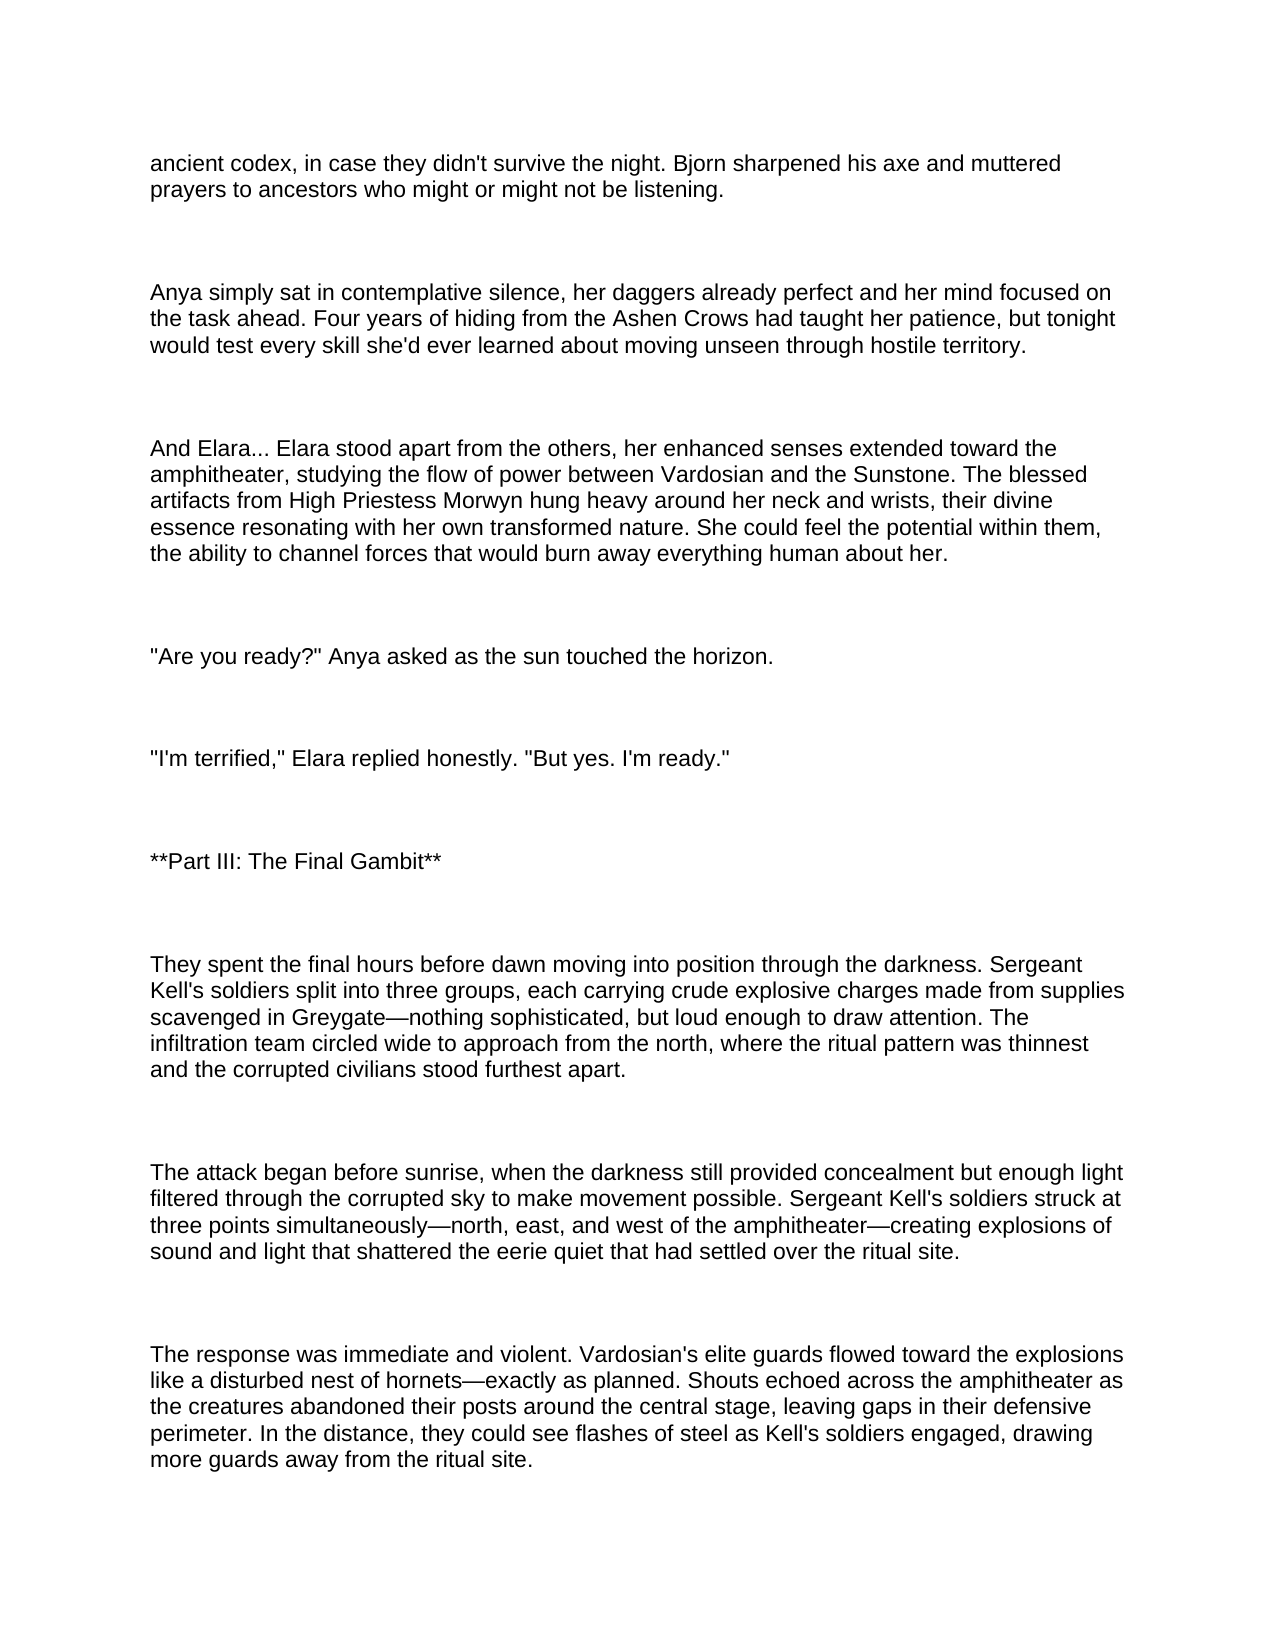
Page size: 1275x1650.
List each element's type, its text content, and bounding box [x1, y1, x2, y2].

text The attack began before sunrise, when the darkness still provided concealment but enough light filtered through the corrupted sky to make movement possible. Sergeant Kell's soldiers struck at three points simultaneously—north, east, and west of the amphitheater—creating explosions of sound and light that shattered the eerie quiet that had settled over the ritual site. [150, 1159, 1125, 1264]
text "Are you ready?" Anya asked as the sun touched the horizon. [150, 643, 1125, 669]
text The response was immediate and violent. Vardosian's elite guards flowed toward the explosions like a disturbed nest of hornets—exactly as planned. Shouts echoed across the amphitheater as the creatures abandoned their posts around the central stage, leaving gaps in their defensive perimeter. In the distance, they could see flashes of steel as Kell's soldiers engaged, drawing more guards away from the ritual site. [150, 1341, 1125, 1472]
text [150, 150, 1125, 203]
text **Part III: The Final Gambit** [150, 848, 1125, 874]
text They spent the final hours before dawn moving into position through the darkness. Sergeant Kell's soldiers split into three groups, each carrying crude explosive charges made from supplies scavenged in Greygate—nothing sophisticated, but loud enough to draw attention. The infiltration team circled wide to approach from the north, where the ritual pattern was thinnest and the corrupted civilians stood furthest apart. [150, 951, 1125, 1082]
text And Elara... Elara stood apart from the others, her enhanced senses extended toward the amphitheater, studying the flow of power between Vardosian and the Sunstone. The blessed artifacts from High Priestess Morwyn hung heavy around her neck and wrists, their divine essence resonating with her own transformed nature. She could feel the potential within them, the ability to channel forces that would burn away everything human about her. [150, 434, 1125, 566]
text Anya simply sat in contemplative silence, her daggers already perfect and her mind focused on the task ahead. Four years of hiding from the Ashen Crows had taught her patience, but tonight would test every skill she'd ever learned about moving unseen through hostile territory. [150, 279, 1125, 358]
text "I'm terrified," Elara replied honestly. "But yes. I'm ready." [150, 745, 1125, 772]
